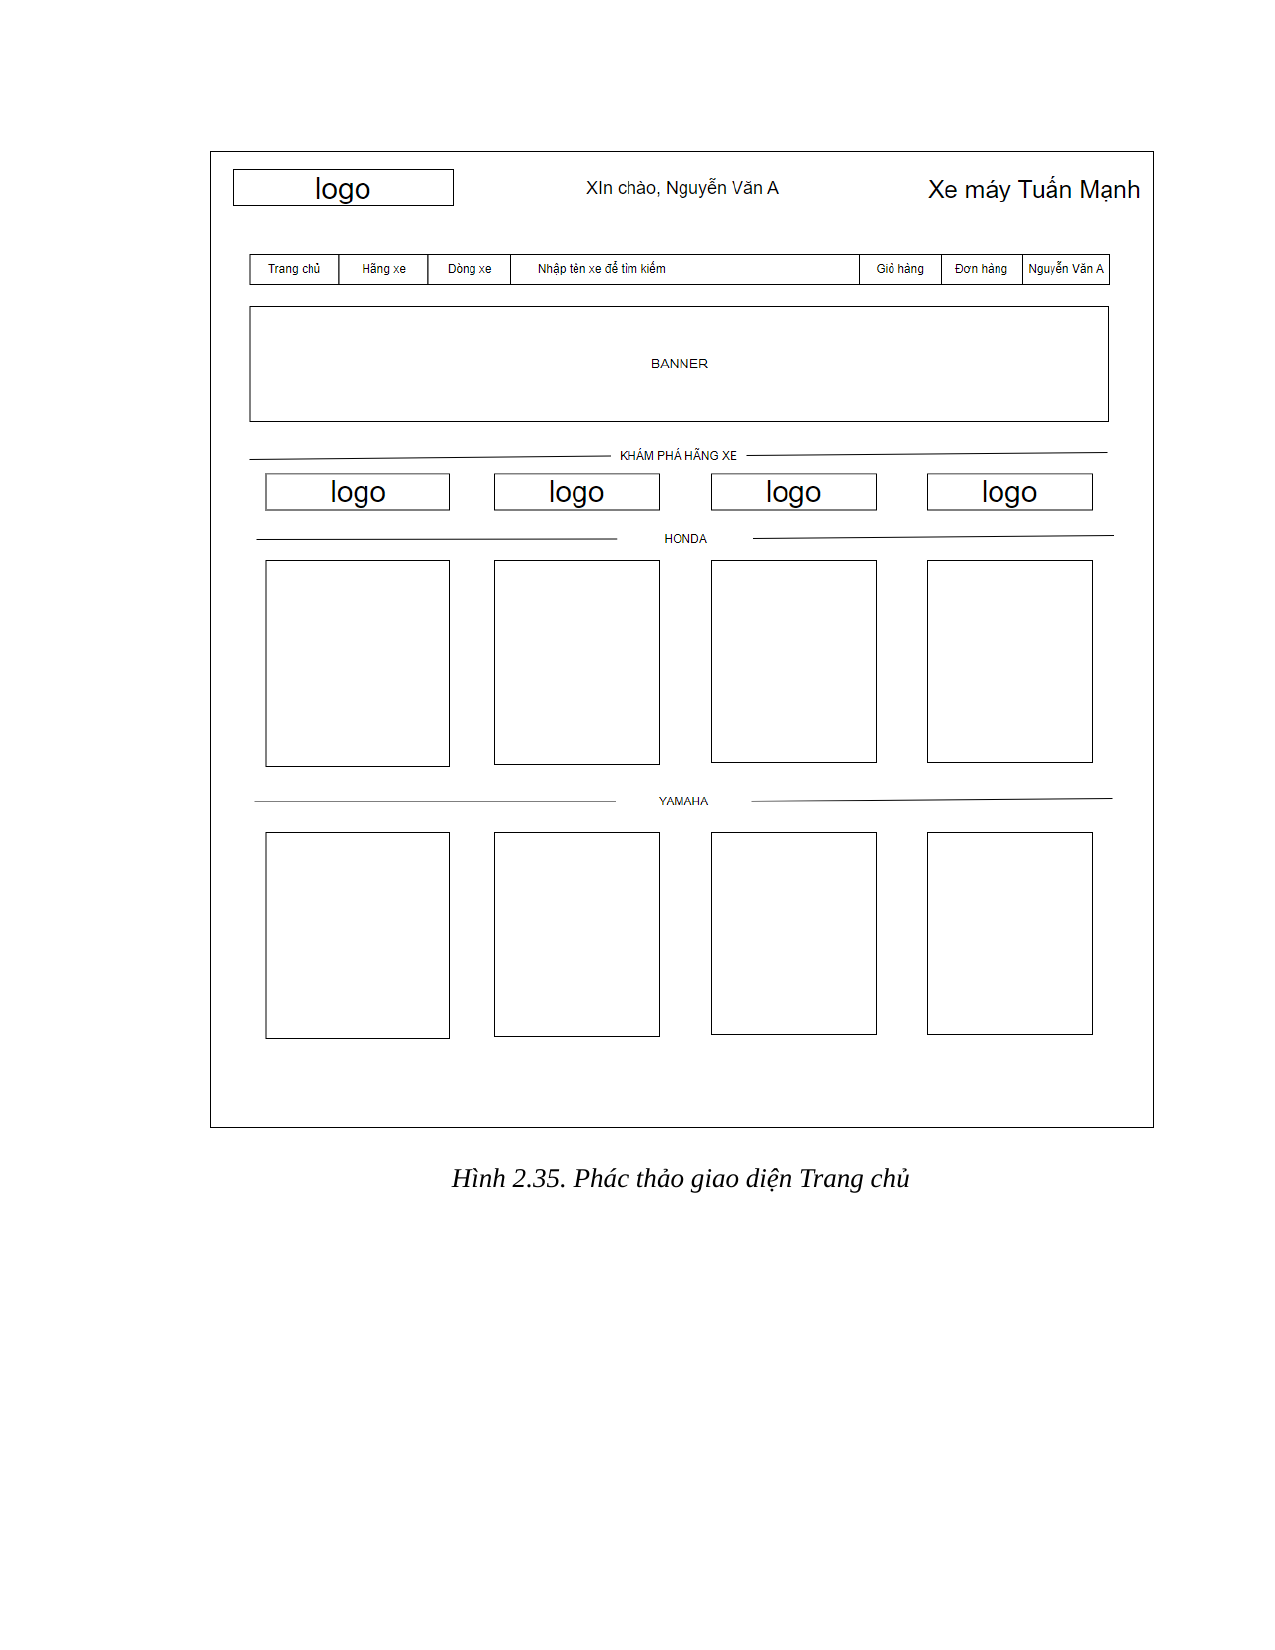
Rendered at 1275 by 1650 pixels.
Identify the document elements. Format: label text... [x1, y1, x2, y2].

text Hình .. Phác thảo giao diện Trang chủ [207, 1162, 1157, 1193]
picture [206, 147, 1157, 1129]
